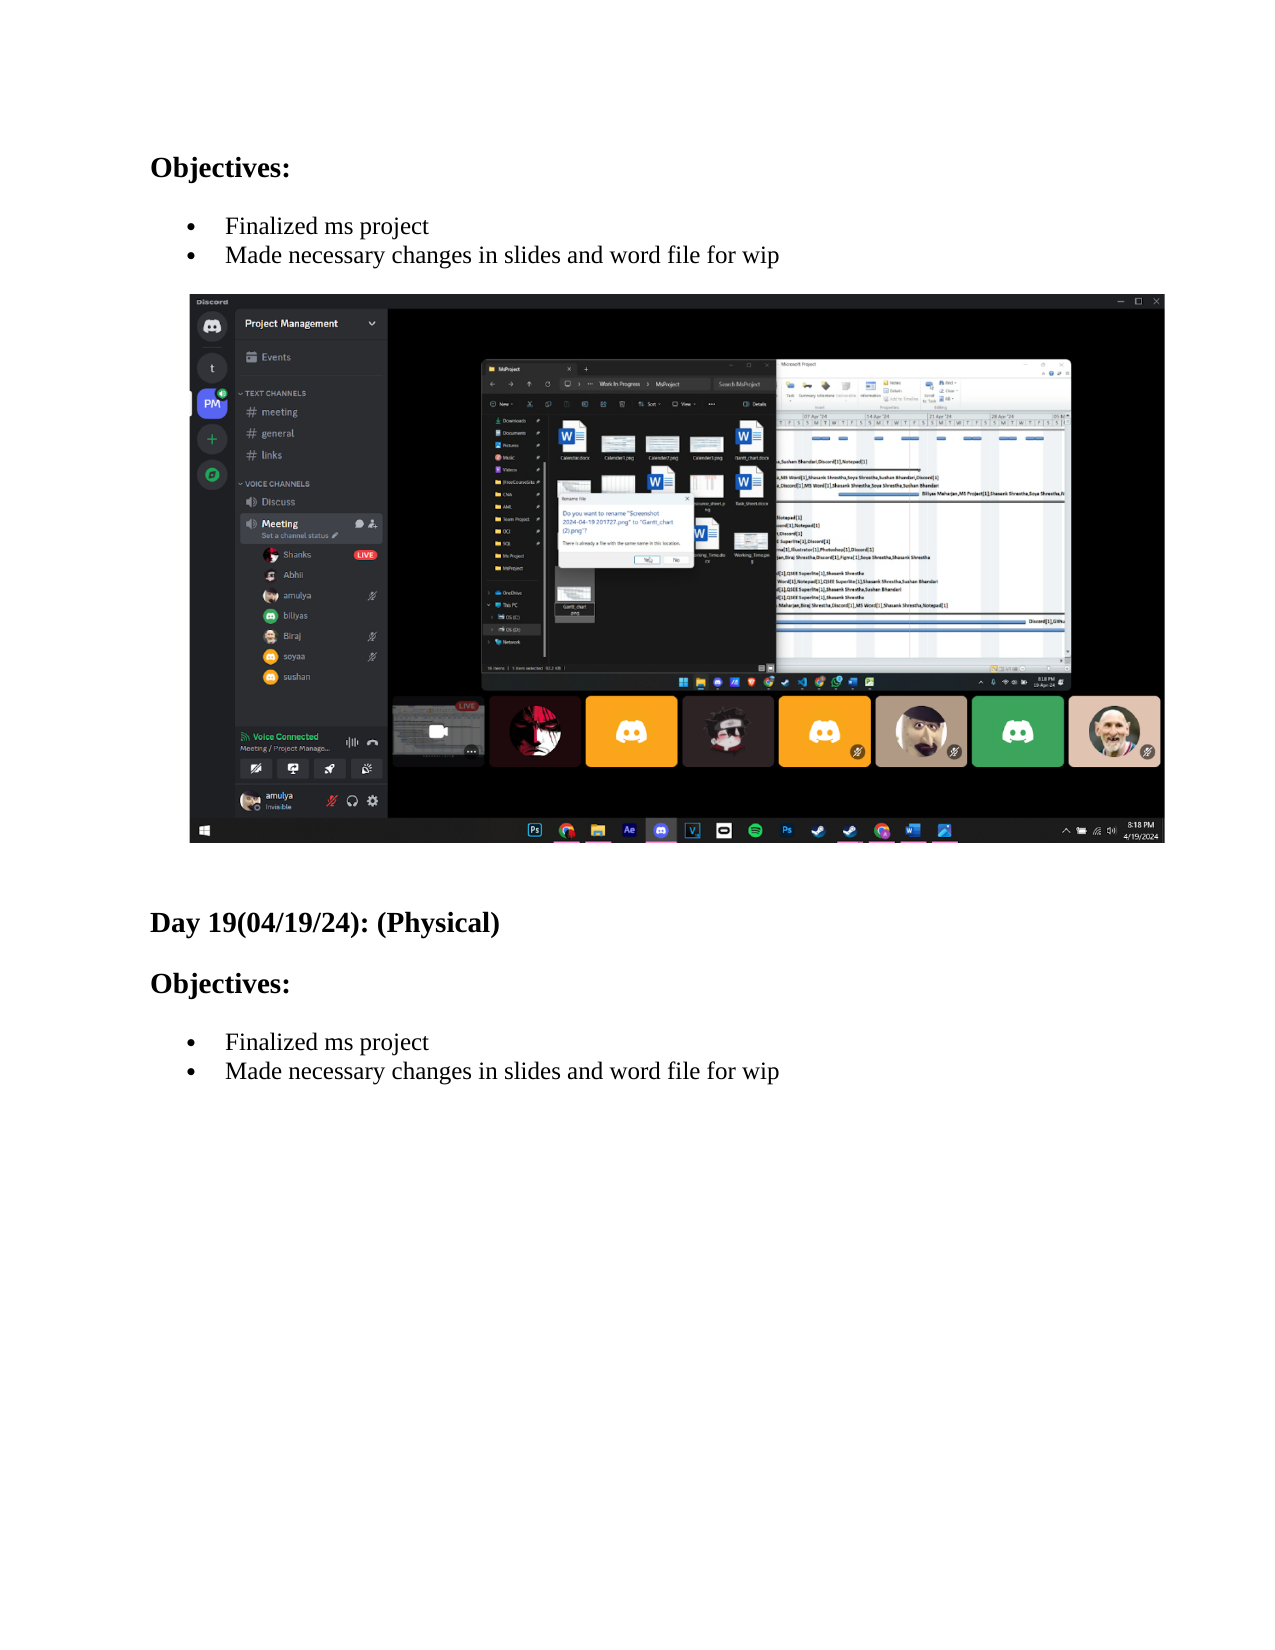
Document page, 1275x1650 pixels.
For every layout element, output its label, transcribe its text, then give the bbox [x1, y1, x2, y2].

list Made necessary changes in slides and word file for wip [187, 240, 1125, 269]
list Finalized ms project [187, 1027, 1125, 1056]
text Objectives: [150, 966, 1125, 1000]
text Day 19(04/19/24): (Physical) [150, 905, 1125, 939]
list Finalized ms project [187, 211, 1125, 240]
picture [189, 294, 1165, 843]
list Made necessary changes in slides and word file for wip [187, 1056, 1125, 1085]
text Objectives: [150, 150, 1125, 183]
